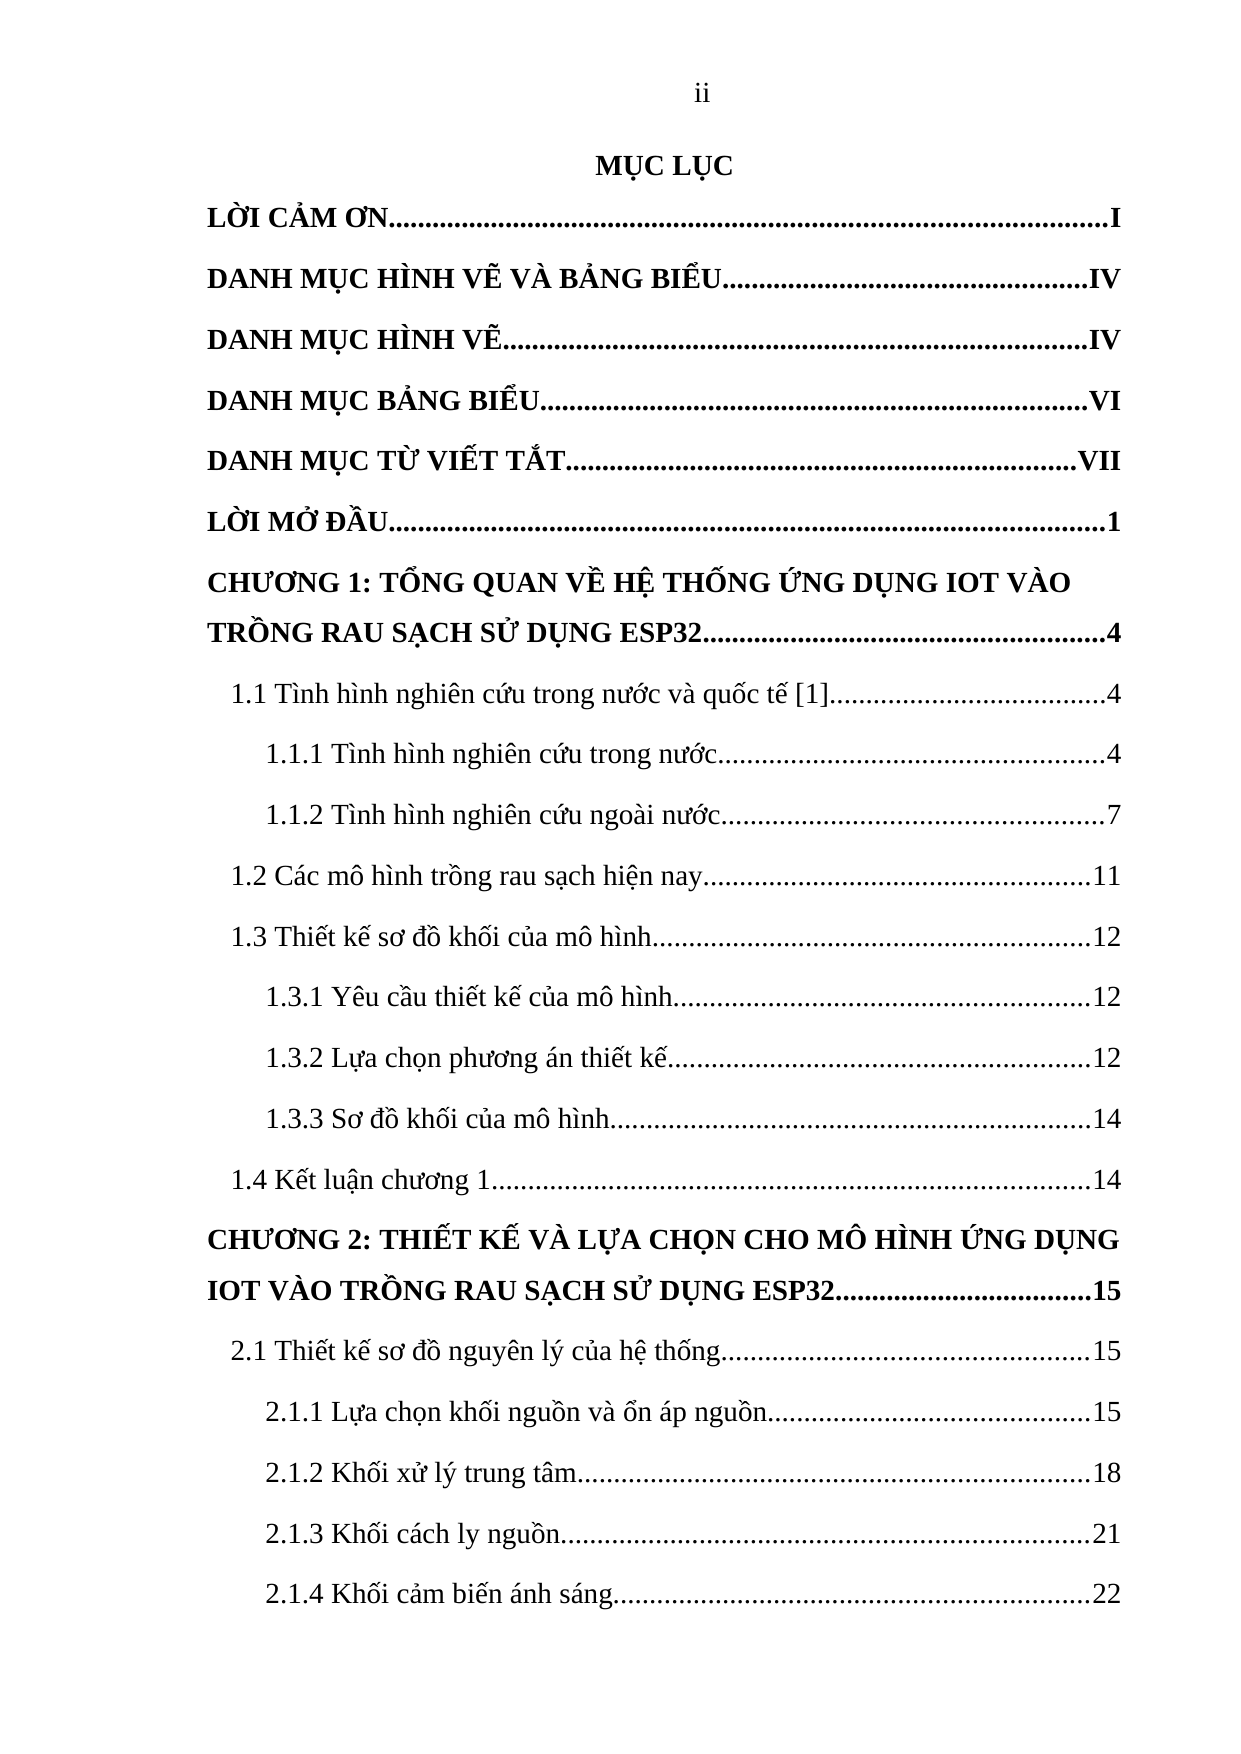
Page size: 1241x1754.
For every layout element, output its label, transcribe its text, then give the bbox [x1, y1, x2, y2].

text 1.3.2 Lựa chọn phương án thiết kế 12 [265, 1040, 1122, 1074]
text 1.4 Kết luận chương 1 14 [230, 1162, 1122, 1195]
text CHƯƠNG 2: THIẾT KẾ Và lựa chọn cho MÔ HÌNH ỨNG DỤNG IOT VÀO TRỒNG RAU SẠCH SỬ DỤNG ESP32 15 [207, 1222, 1122, 1306]
text 1.3 Thiết kế sơ đồ khối của mô hình 12 [230, 919, 1122, 952]
text LỜI MỞ ĐẦU 1 [207, 504, 1122, 538]
text MỤC LỤC [207, 148, 1122, 181]
text 1.1.2 Tình hình nghiên cứu ngoài nước. 7 [265, 797, 1122, 831]
text 2.1 Thiết kế sơ đồ nguyên lý của hệ thống 15 [230, 1333, 1122, 1367]
text DANH MỤC HÌNH VẼ VÀ BẢNG BIỂU iv [207, 261, 1122, 295]
text 1.1.1 Tình hình nghiên cứu trong nước. 4 [265, 737, 1122, 770]
text 2.1.3 Khối cách ly nguồn 21 [265, 1516, 1122, 1549]
text 2.1.1 Lựa chọn khối nguồn và ổn áp nguồn 15 [265, 1394, 1122, 1428]
text CHƯƠNG 1: TỔNG QUAN VỀ HỆ THỐNG ỨNG DỤNG IOT VÀO TRỒNG RAU SẠCH SỬ DỤNG ESP32 4 [207, 565, 1122, 649]
text LỜI CẢM ƠN i [207, 201, 1122, 234]
text DANH MỤC TỪ VIẾT TẮT vii [207, 443, 1122, 477]
text 1.3.1 Yêu cầu thiết kế của mô hình 12 [265, 979, 1122, 1013]
text DANH MỤC BẢNG BIỂU vi [207, 383, 1122, 416]
text 1.1 Tình hình nghiên cứu trong nước và quốc tế [1]. 4 [230, 676, 1122, 709]
text 2.1.4 Khối cảm biến ánh sáng 22 [265, 1576, 1122, 1610]
text 1.2 Các mô hình trồng rau sạch hiện nay 11 [230, 858, 1122, 892]
text 1.3.3 Sơ đồ khối của mô hình 14 [265, 1101, 1122, 1134]
text DANH MỤC HÌNH VẼ iv [207, 322, 1122, 356]
text 2.1.2 Khối xử lý trung tâm 18 [265, 1455, 1122, 1488]
